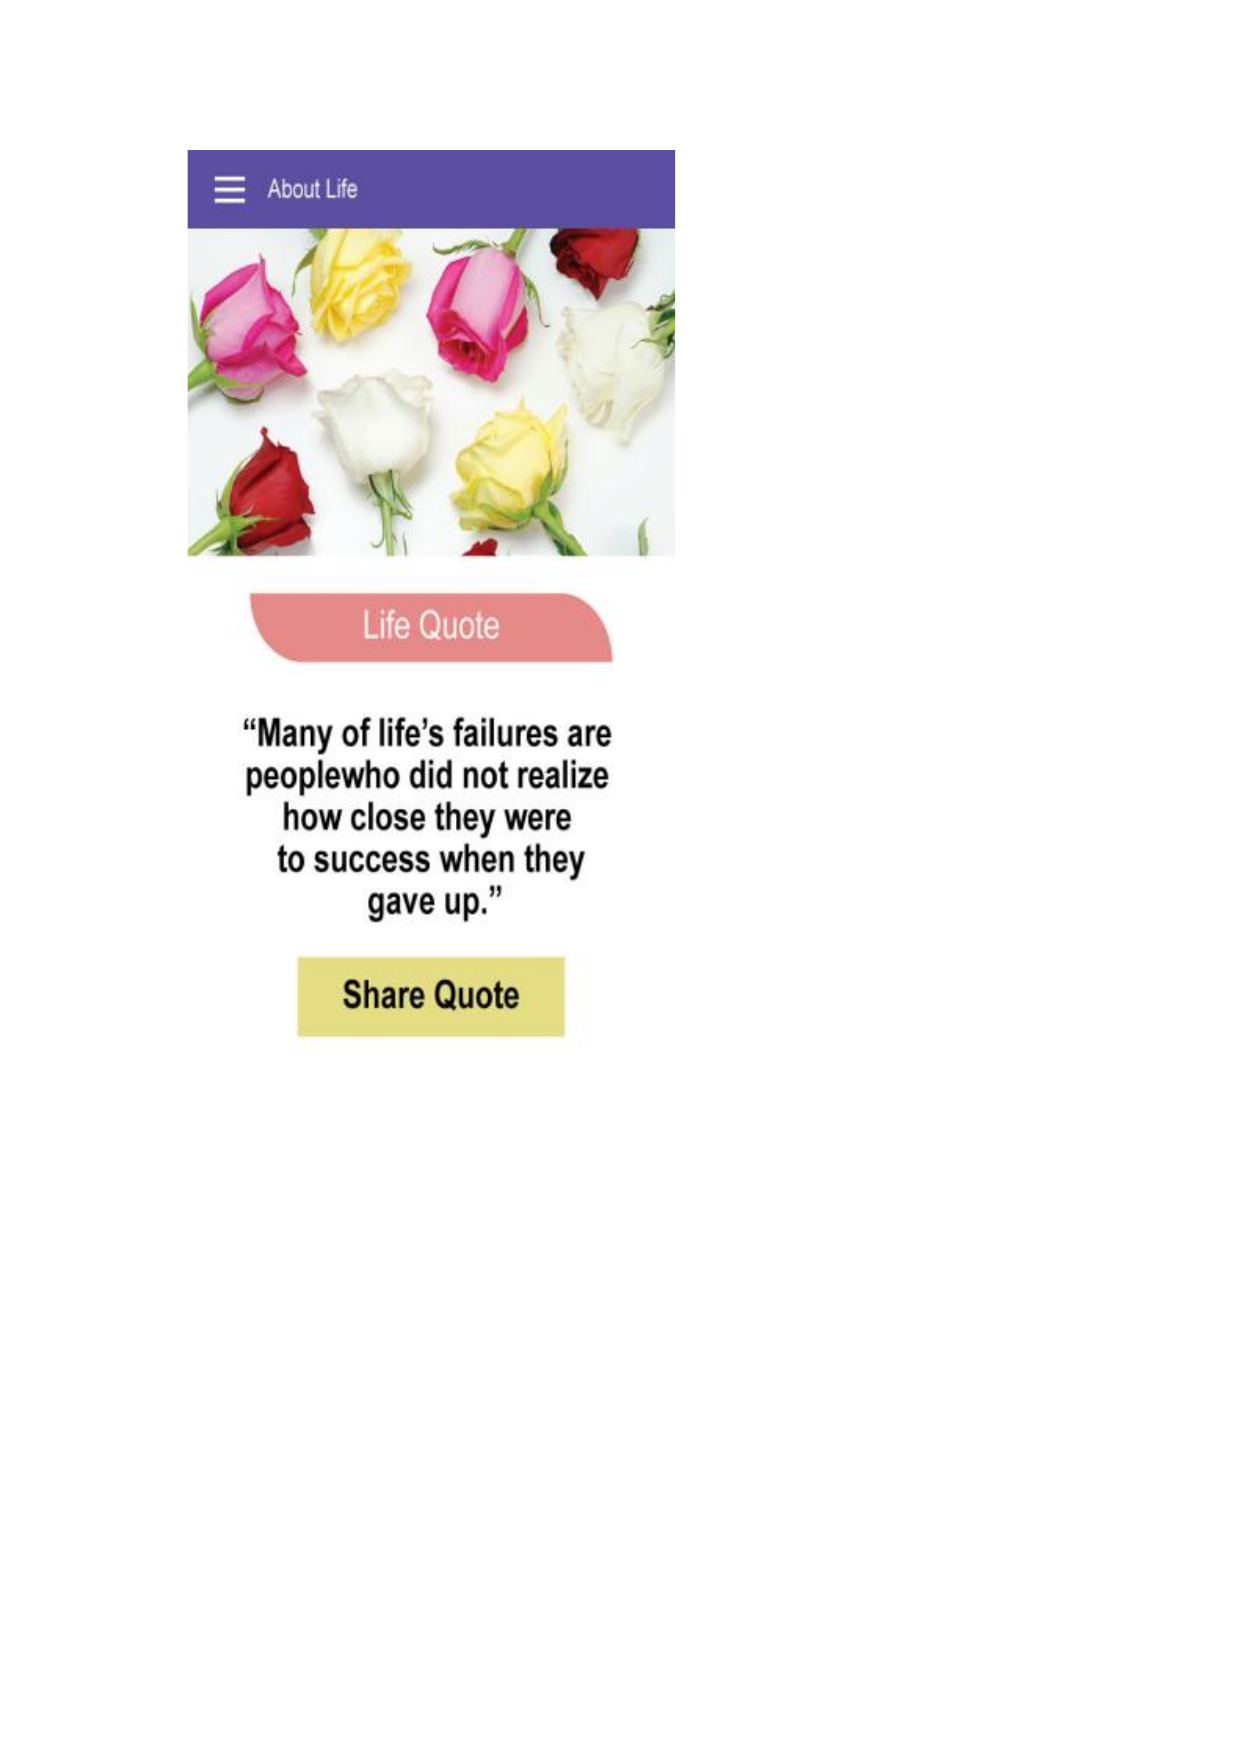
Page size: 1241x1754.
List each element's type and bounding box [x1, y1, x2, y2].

picture [187, 150, 675, 1107]
